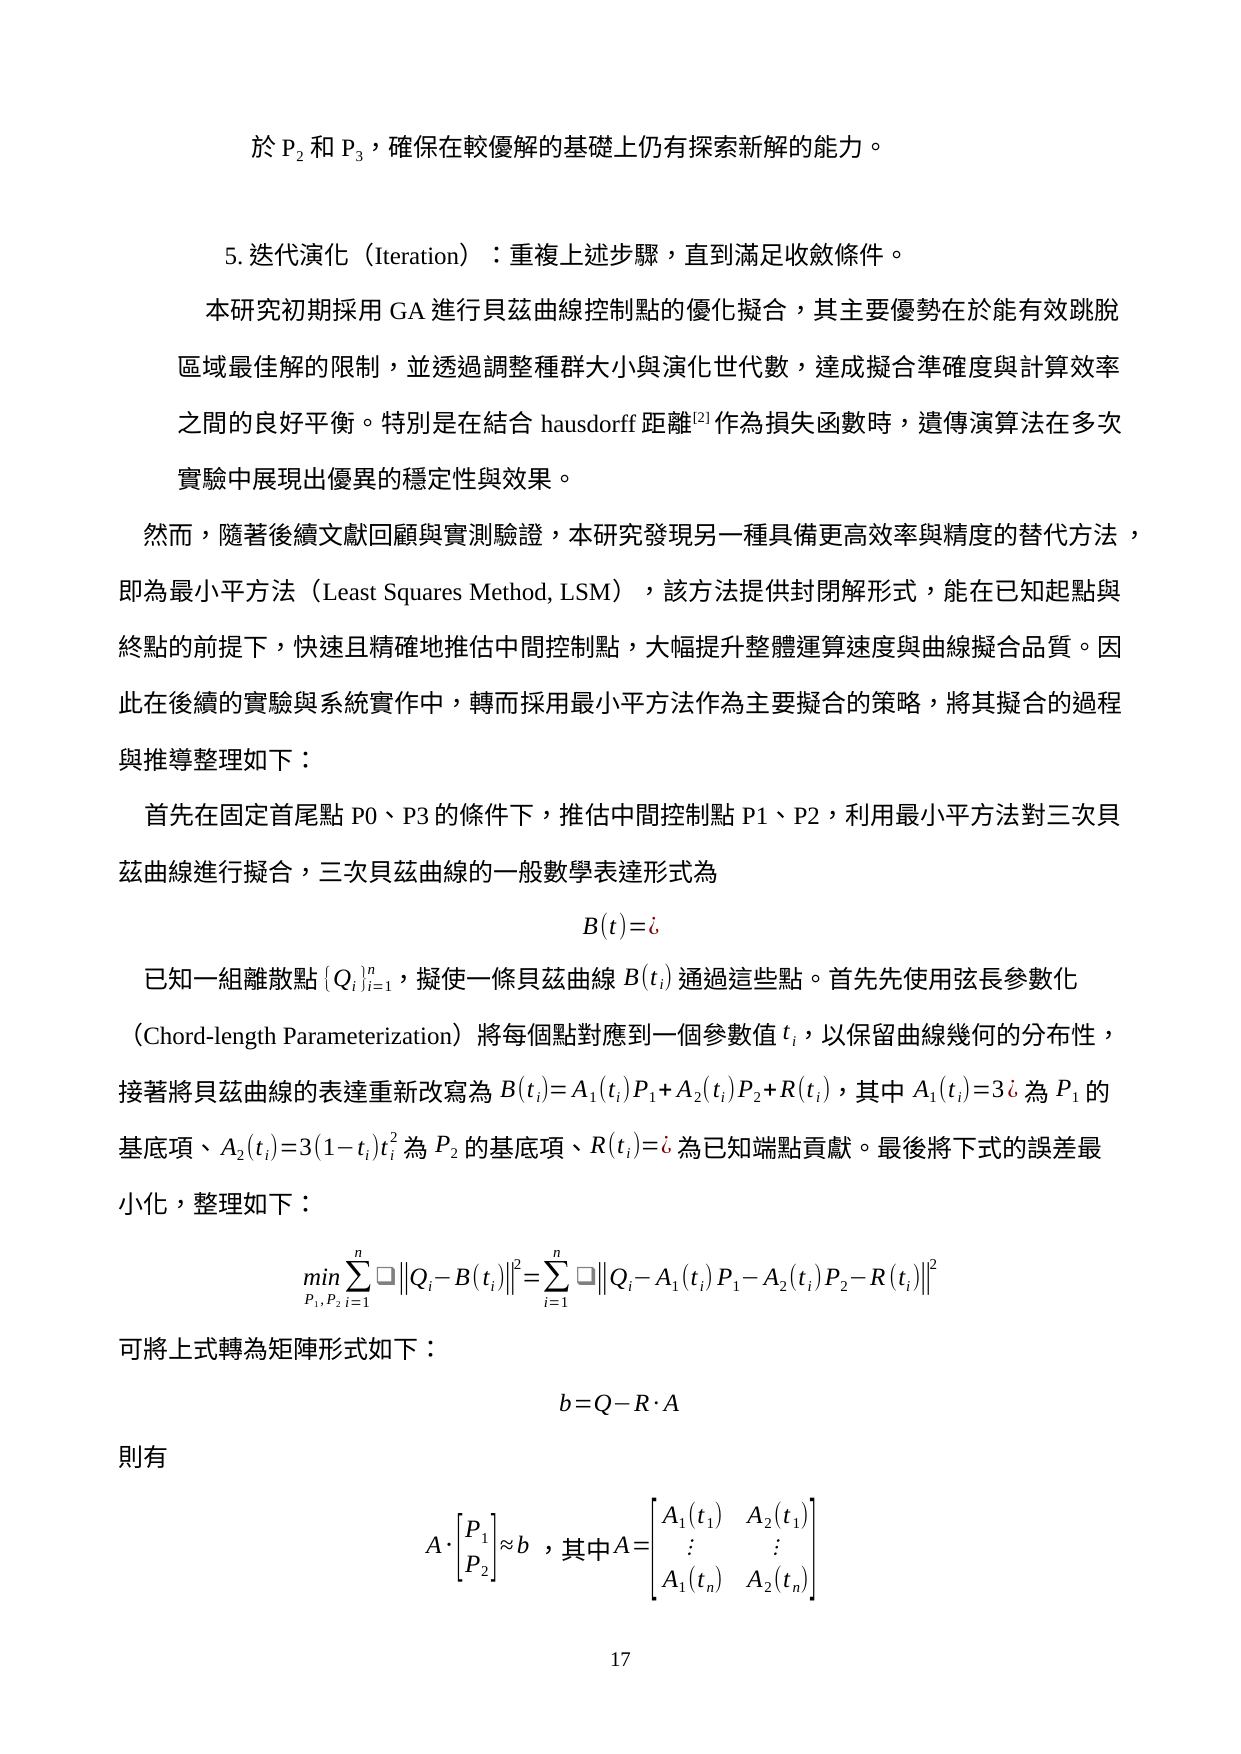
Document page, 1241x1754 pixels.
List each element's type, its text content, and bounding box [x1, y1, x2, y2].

text 5. 迭代演化（Iteration）：重複上述步驟，直到滿足收斂條件。 [218, 234, 1122, 272]
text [251, 127, 1122, 164]
text 首先在固定首尾點 P0、P3的條件下，推估中間控制點 P1、P2，利用最小平方法對三次貝茲曲線進行擬合，三次貝茲曲線的一般數學表達形式為 [118, 795, 1122, 889]
text 已知一組離散點 ，擬使一條貝茲曲線 通過這些點。首先先使用弦長參數化（Chord-length Parameterization）將每個點對應到一個參數值 ，以保留曲線幾何的分布性，接著將貝茲曲線的表達重新改寫為 ，其中 為 的基底項、 為 的基底項、 為已知端點貢獻。最後將下式的誤差最小化，整理如下： [118, 959, 1122, 1221]
text 本研究初期採用GA進行貝茲曲線控制點的優化擬合，其主要優勢在於能有效跳脫區域最佳解的限制，並透過調整種群大小與演化世代數，達成擬合準確度與計算效率之間的良好平衡。特別是在結合 hausdorff距離[2] 作為損失函數時，遺傳演算法在多次實驗中展現出優異的穩定性與效果。 [177, 290, 1122, 496]
text 則有 [118, 1436, 1122, 1474]
text 可將上式轉為矩陣形式如下： [118, 1329, 1122, 1366]
text ，其中 [118, 1492, 1122, 1604]
text 然而，隨著後續文獻回顧與實測驗證，本研究發現另一種具備更高效率與精度的替代方法，即為最小平方法（Least Squares Method, LSM），該方法提供封閉解形式，能在已知起點與終點的前提下，快速且精確地推估中間控制點，大幅提升整體運算速度與曲線擬合品質。因此在後續的實驗與系統實作中，轉而採用最小平方法作為主要擬合的策略，將其擬合的過程與推導整理如下： [118, 514, 1122, 777]
